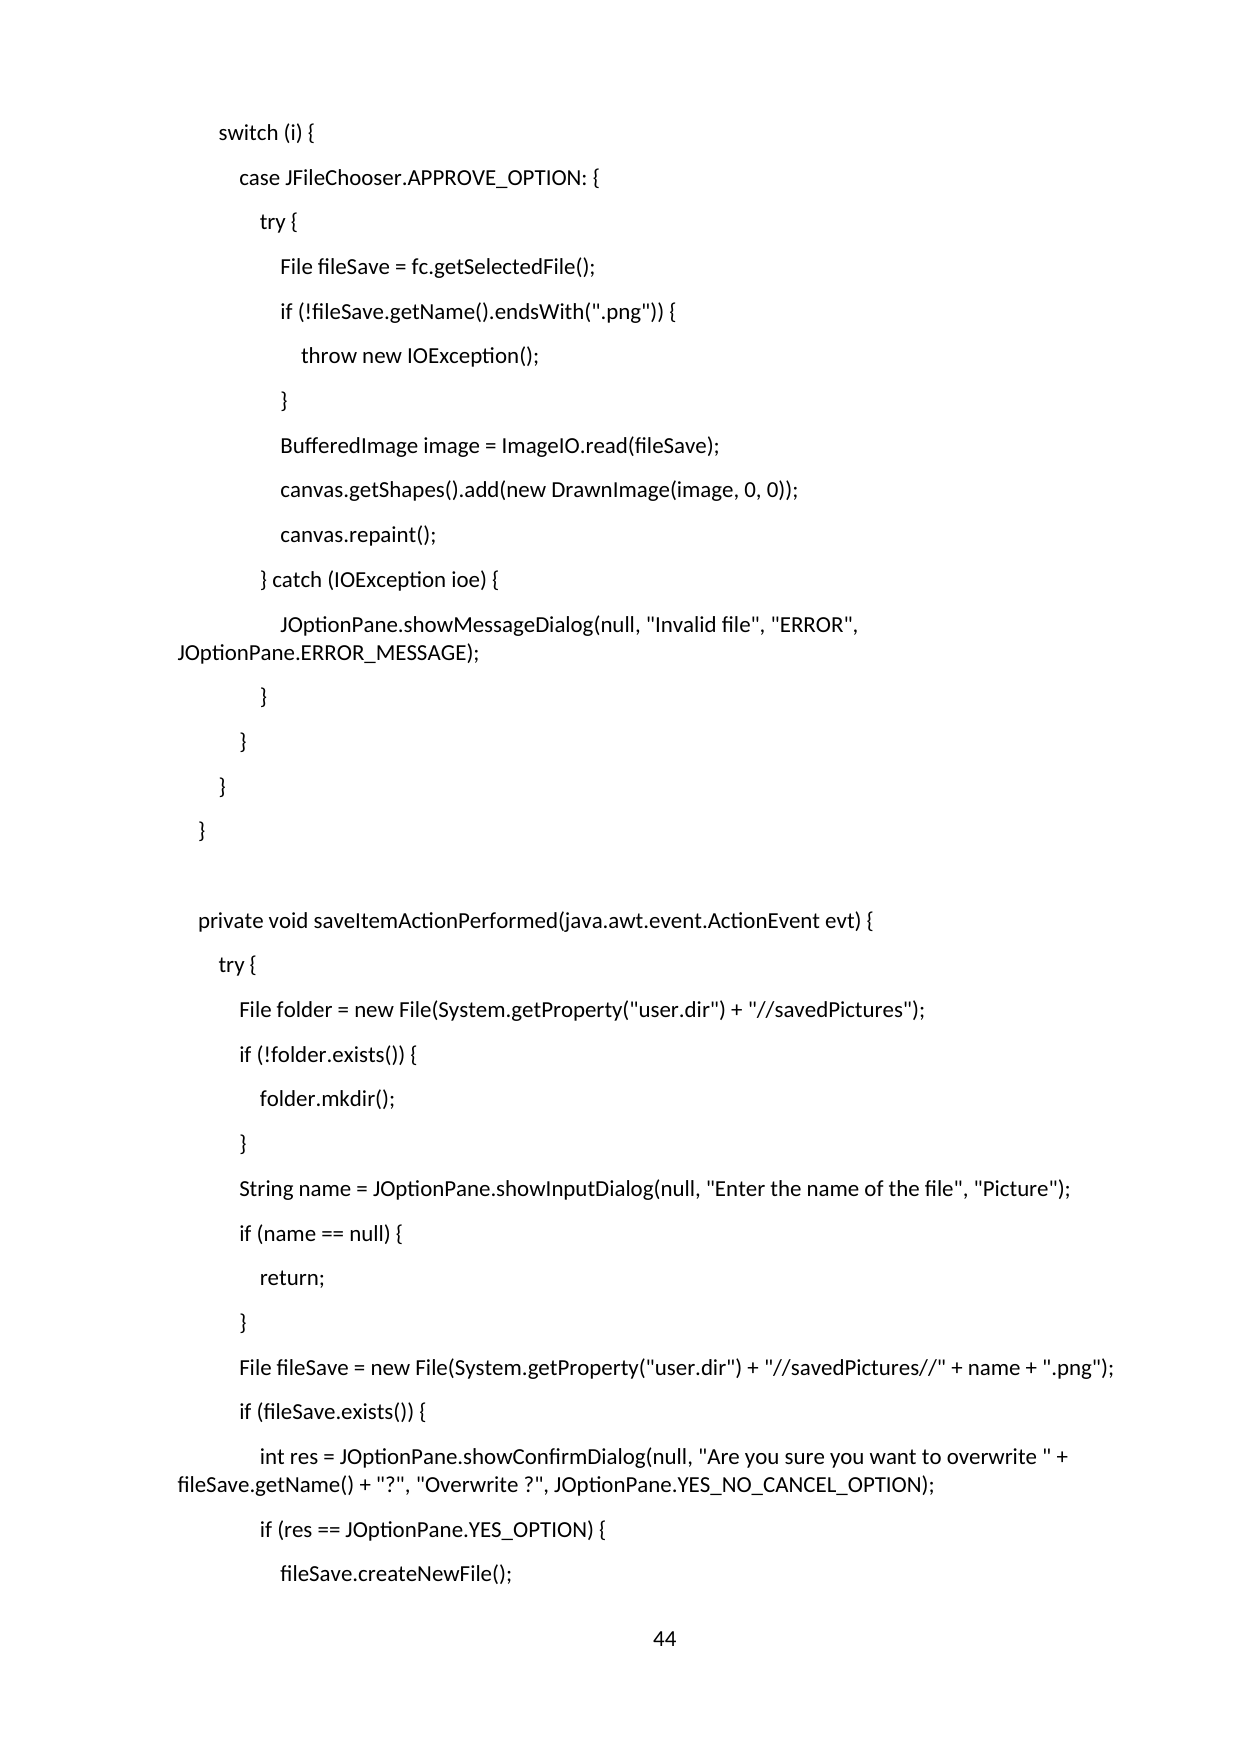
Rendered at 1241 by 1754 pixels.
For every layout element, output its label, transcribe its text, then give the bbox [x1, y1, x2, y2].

text } [177, 1129, 1152, 1157]
text } [177, 1308, 1152, 1336]
text if (!fileSave.getName().endsWith(".png")) { [177, 297, 1152, 325]
text folder.mkdir(); [177, 1084, 1152, 1113]
text if (name == null) { [177, 1219, 1152, 1247]
text } [177, 772, 1152, 800]
text fileSave.createNewFile(); [177, 1559, 1152, 1587]
text switch (i) { [177, 118, 1152, 146]
text int res = JOptionPane.showConfirmDialog(null, "Are you sure you want to overwrite " + fileSave.getName() + "?", "Overwrite ?", JOptionPane.YES_NO_CANCEL_OPTION); [177, 1442, 1152, 1498]
text BufferedImage image = ImageIO.read(fileSave); [177, 431, 1152, 459]
text File fileSave = fc.getSelectedFile(); [177, 252, 1152, 280]
text private void saveItemActionPerformed(java.awt.event.ActionEvent evt) { [177, 906, 1152, 934]
text File fileSave = new File(System.getProperty("user.dir") + "//savedPictures//" + name + ".png"); [177, 1353, 1152, 1381]
text } [177, 386, 1152, 414]
text String name = JOptionPane.showInputDialog(null, "Enter the name of the file", "Picture"); [177, 1174, 1152, 1202]
text if (!folder.exists()) { [177, 1040, 1152, 1068]
text return; [177, 1263, 1152, 1291]
text } [177, 727, 1152, 755]
text try { [177, 951, 1152, 978]
text canvas.getShapes().add(new DrawnImage(image, 0, 0)); [177, 476, 1152, 504]
text if (res == JOptionPane.YES_OPTION) { [177, 1515, 1152, 1543]
text case JFileChooser.APPROVE_OPTION: { [177, 163, 1152, 191]
text try { [177, 207, 1152, 236]
text canvas.repaint(); [177, 520, 1152, 548]
text } [177, 816, 1152, 844]
text } catch (IOException ioe) { [177, 565, 1152, 593]
text File folder = new File(System.getProperty("user.dir") + "//savedPictures"); [177, 995, 1152, 1023]
text if (fileSave.exists()) { [177, 1397, 1152, 1425]
text throw new IOException(); [177, 342, 1152, 369]
text JOptionPane.showMessageDialog(null, "Invalid file", "ERROR", JOptionPane.ERROR_MESSAGE); [177, 610, 1152, 666]
text } [177, 682, 1152, 710]
